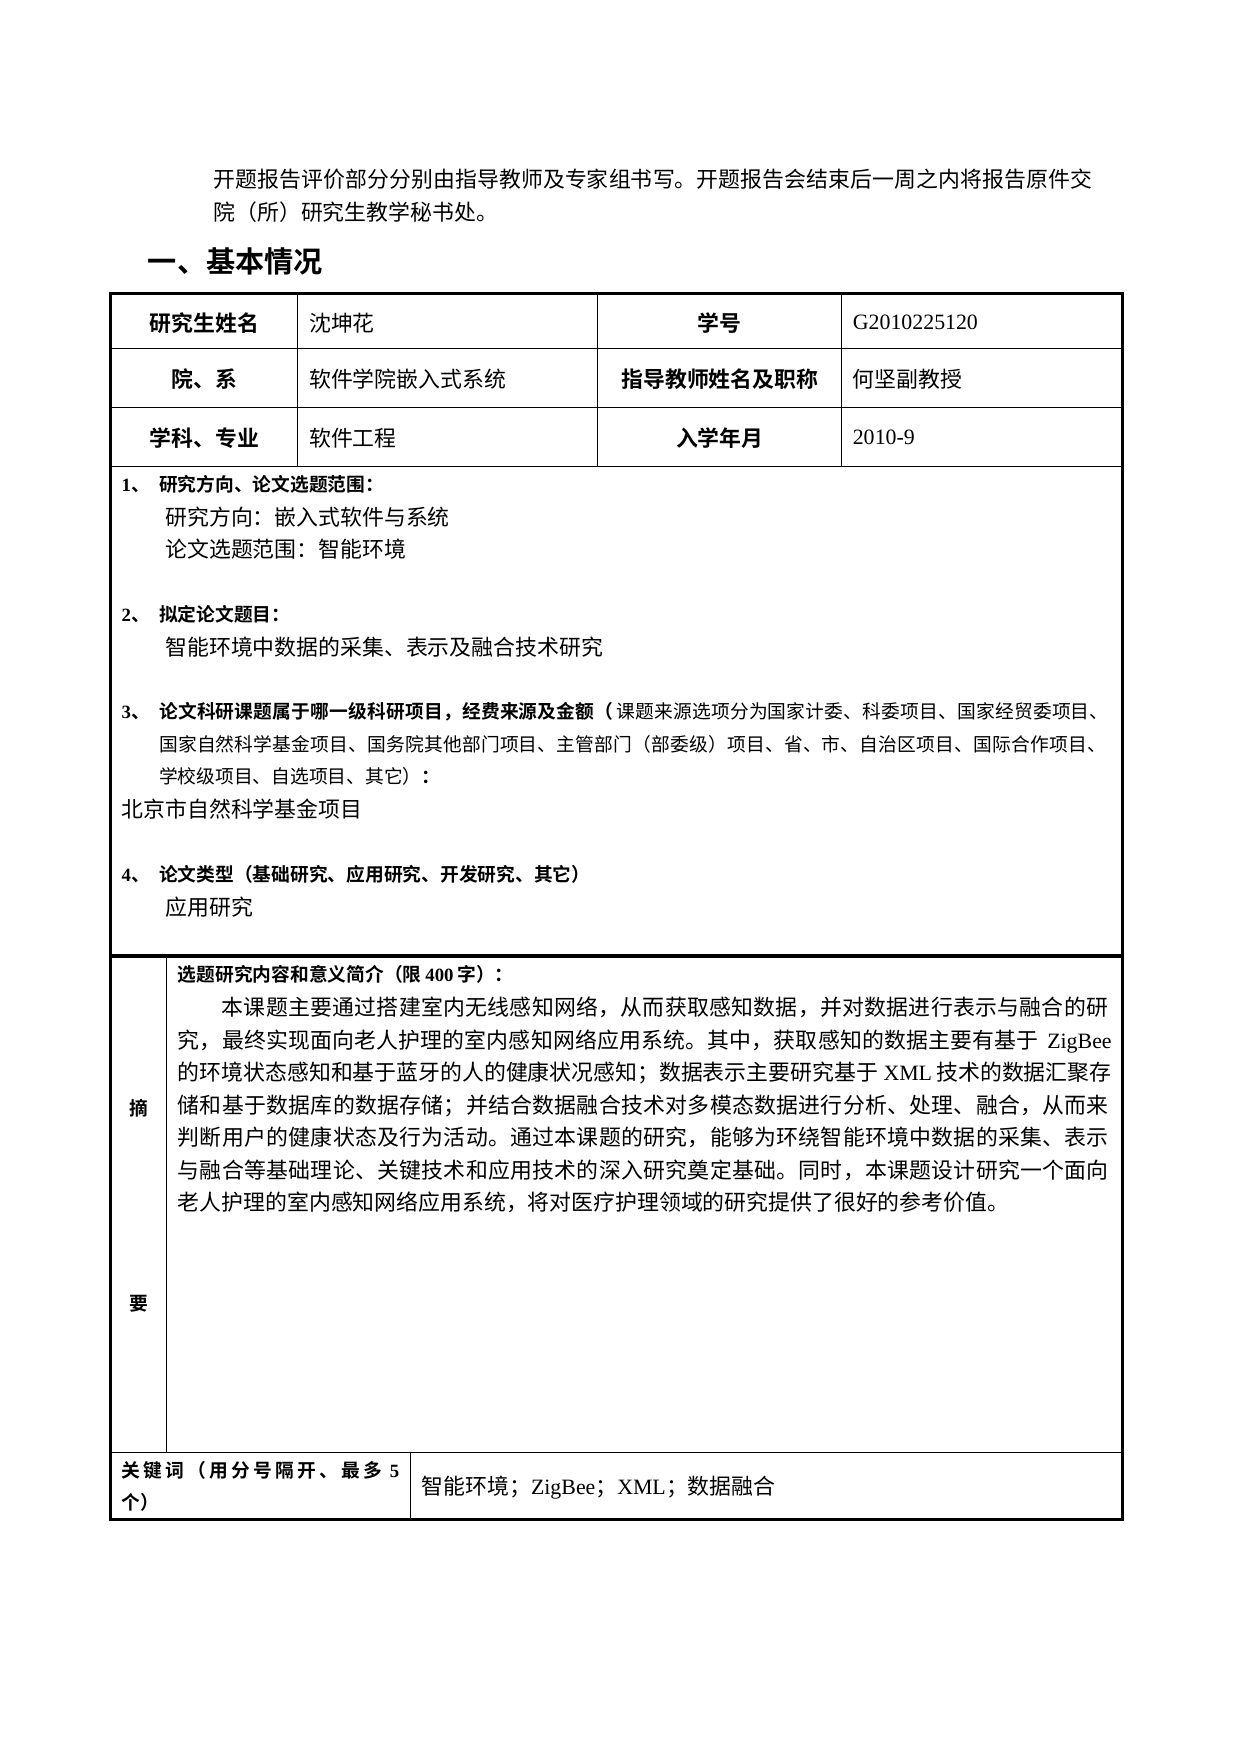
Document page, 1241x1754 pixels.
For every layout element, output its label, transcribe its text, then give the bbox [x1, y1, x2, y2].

table_cell 2010-9 [842, 408, 1121, 466]
text 一、基本情况 [148, 227, 1092, 292]
table_cell 入学年月 [598, 408, 841, 466]
table_header G2010225120 [842, 295, 1121, 348]
text 开题报告评价部分分别由指导教师及专家组书写。开题报告会结束后一周之内将报告原件交院（所）研究生教学秘书处。 [213, 162, 1092, 227]
table_cell 软件学院嵌入式系统 [298, 349, 597, 407]
table_cell 何坚副教授 [842, 349, 1121, 407]
table_header 学号 [598, 295, 841, 348]
table_header 研究生姓名 [112, 295, 297, 348]
table_cell 智能环境；ZigBee；XML；数据融合 [411, 1453, 1121, 1518]
table_cell 关键词（用分号隔开、最多5个） [112, 1453, 410, 1518]
table_cell 摘 要 [112, 958, 166, 1452]
table_cell 选题研究内容和意义简介（限400字）： 本课题主要通过搭建室内无线感知网络，从而获取感知数据，并对数据进行表示与融合的研究，最终实现面向老人护理的室内感知网络应用系统。其中，获取感知的数据主要有基于ZigBee的环境状态感知和基于蓝牙的人的健康状况感知；数据表示主要研究基于XML技术的数据汇聚存储和基于数据库的数据存储；并结合数据融合技术对多模态数据进行分析、处理、融合，从而来判断用户的健康状态及行为活动。通过本课题的研究，能够为环绕智能环境中数据的采集、表示与融合等基础理论、关键技术和应用技术的深入研究奠定基础。同时，本课题设计研究一个面向老人护理的室内感知网络应用系统，将对医疗护理领域的研究提供了很好的参考价值。 [167, 958, 1121, 1452]
table_cell 学科、专业 [112, 408, 297, 466]
table_cell 研究方向、论文选题范围： 研究方向：嵌入式软件与系统 论文选题范围：智能环境 拟定论文题目： 智能环境中数据的采集、表示及融合技术研究 论文科研课题属于哪一级科研项目，经费来源及金额（课题来源选项分为国家计委、科委项目、国家经贸委项目、国家自然科学基金项目、国务院其他部门项目、主管部门（部委级）项目、省、市、自治区项目、国际合作项目、学校级项目、自选项目、其它）： 北京市自然科学基金项目 论文类型（基础研究、应用研究、开发研究、其它） 应用研究 [112, 467, 1121, 954]
table_cell 院、系 [112, 349, 297, 407]
table_header 沈坤花 [298, 295, 597, 348]
table_cell 指导教师姓名及职称 [598, 349, 841, 407]
table_cell 软件工程 [298, 408, 597, 466]
